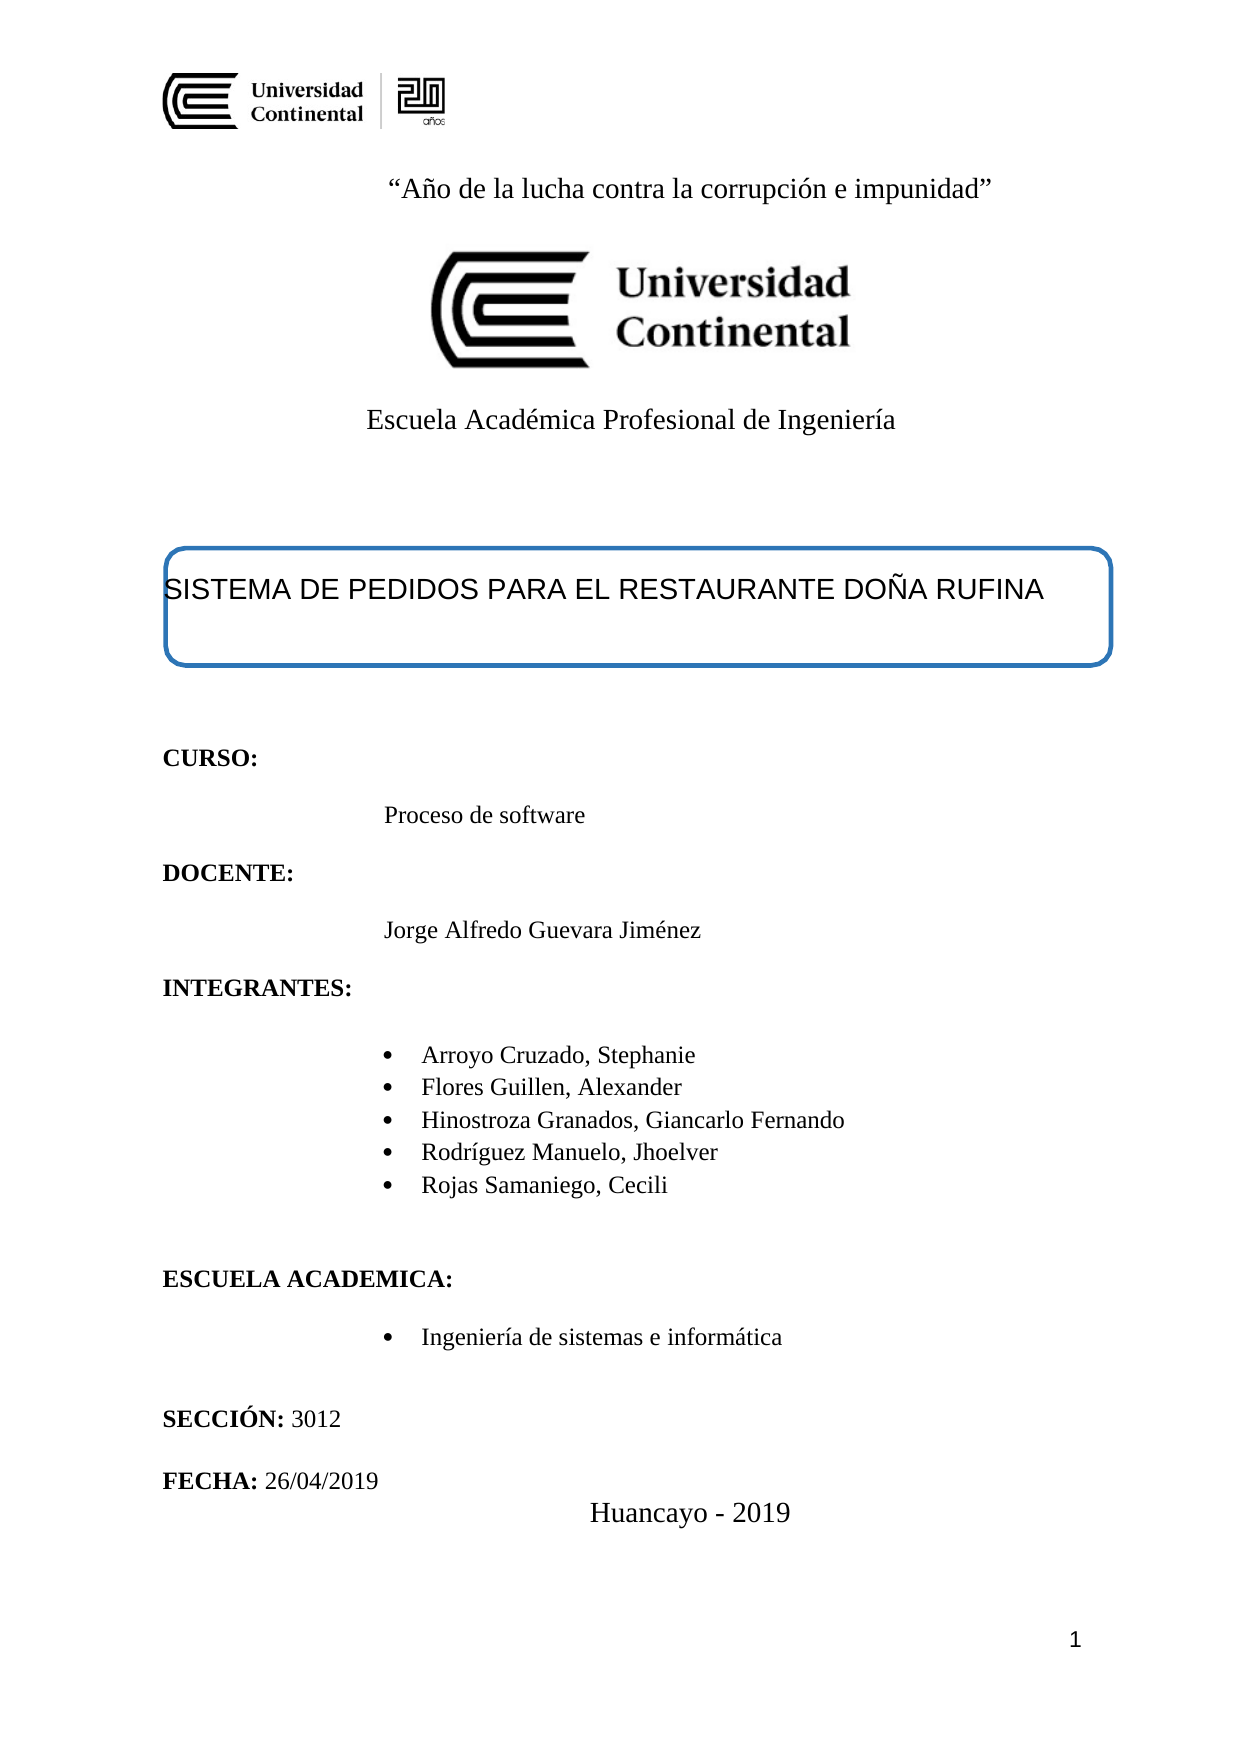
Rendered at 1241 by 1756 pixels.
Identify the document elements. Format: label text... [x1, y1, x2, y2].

subtitle Proceso de software [384, 800, 1228, 829]
picture [429, 243, 857, 369]
picture [162, 73, 445, 129]
subtitle CURSO: [162, 743, 1228, 772]
text Escuela Académica Profesional de Ingeniería [178, 402, 1084, 435]
list Rodríguez Manuelo, Jhoelver [384, 1137, 1228, 1166]
text Jorge Alfredo Guevara Jiménez [384, 915, 1228, 944]
text Huancayo - 2019 [152, 1495, 1228, 1528]
list Arroyo Cruzado, Stephanie [384, 1040, 1228, 1069]
list Hinostroza Granados, Giancarlo Fernando [384, 1105, 1228, 1134]
text DOCENTE: [162, 858, 1228, 887]
list Flores Guillen, Alexander [384, 1072, 1228, 1101]
text INTEGRANTES: [162, 973, 356, 1001]
text ESCUELA ACADEMICA: [162, 1264, 1228, 1293]
list Rojas Samaniego, Cecili [384, 1170, 1228, 1199]
text FECHA: 26/04/2019 [162, 1466, 1228, 1495]
text SECCIÓN: 3012 [162, 1404, 1228, 1433]
list Ingeniería de sistemas e informática [384, 1322, 1228, 1351]
text “Año de la lucha contra la corrupción e impunidad” [152, 171, 1228, 204]
